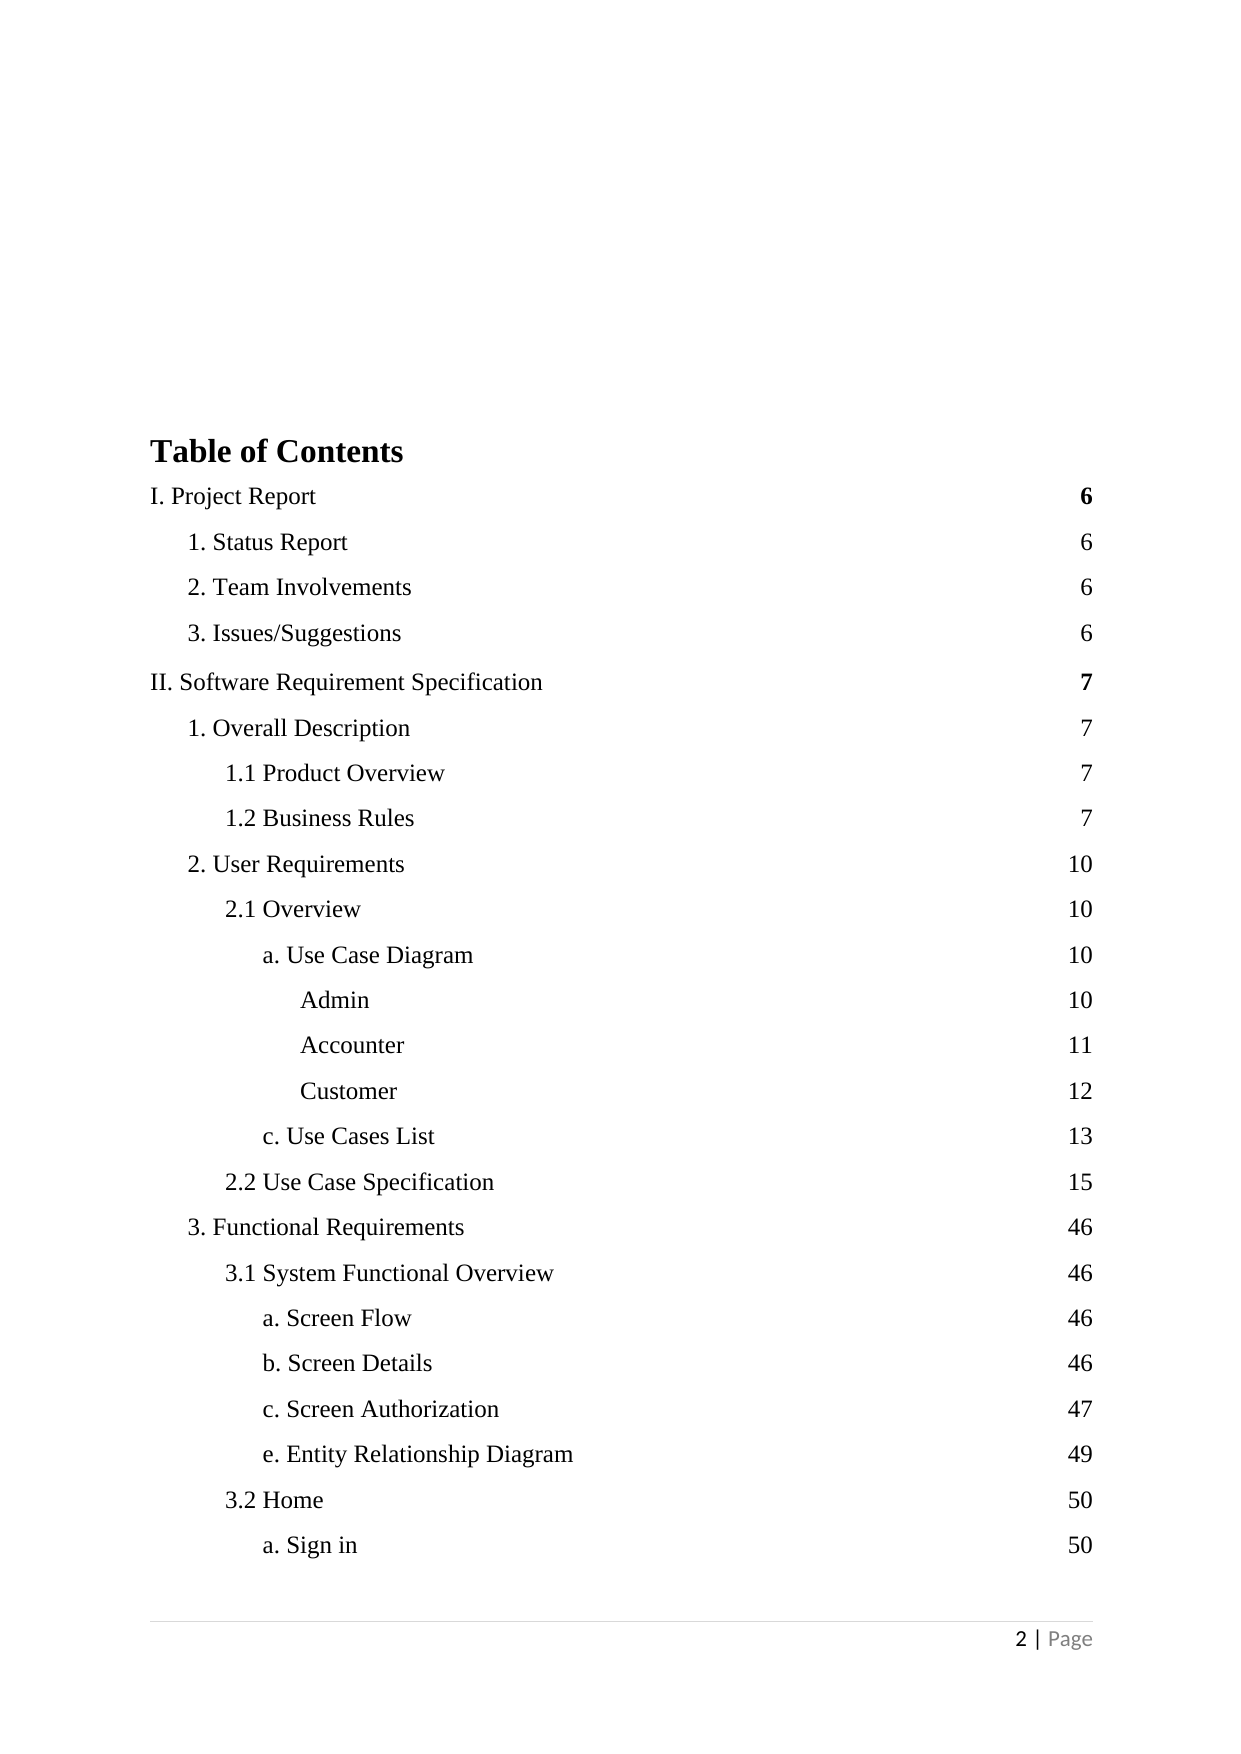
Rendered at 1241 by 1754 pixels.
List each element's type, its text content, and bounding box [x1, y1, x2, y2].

text Table of Contents [150, 432, 1093, 470]
